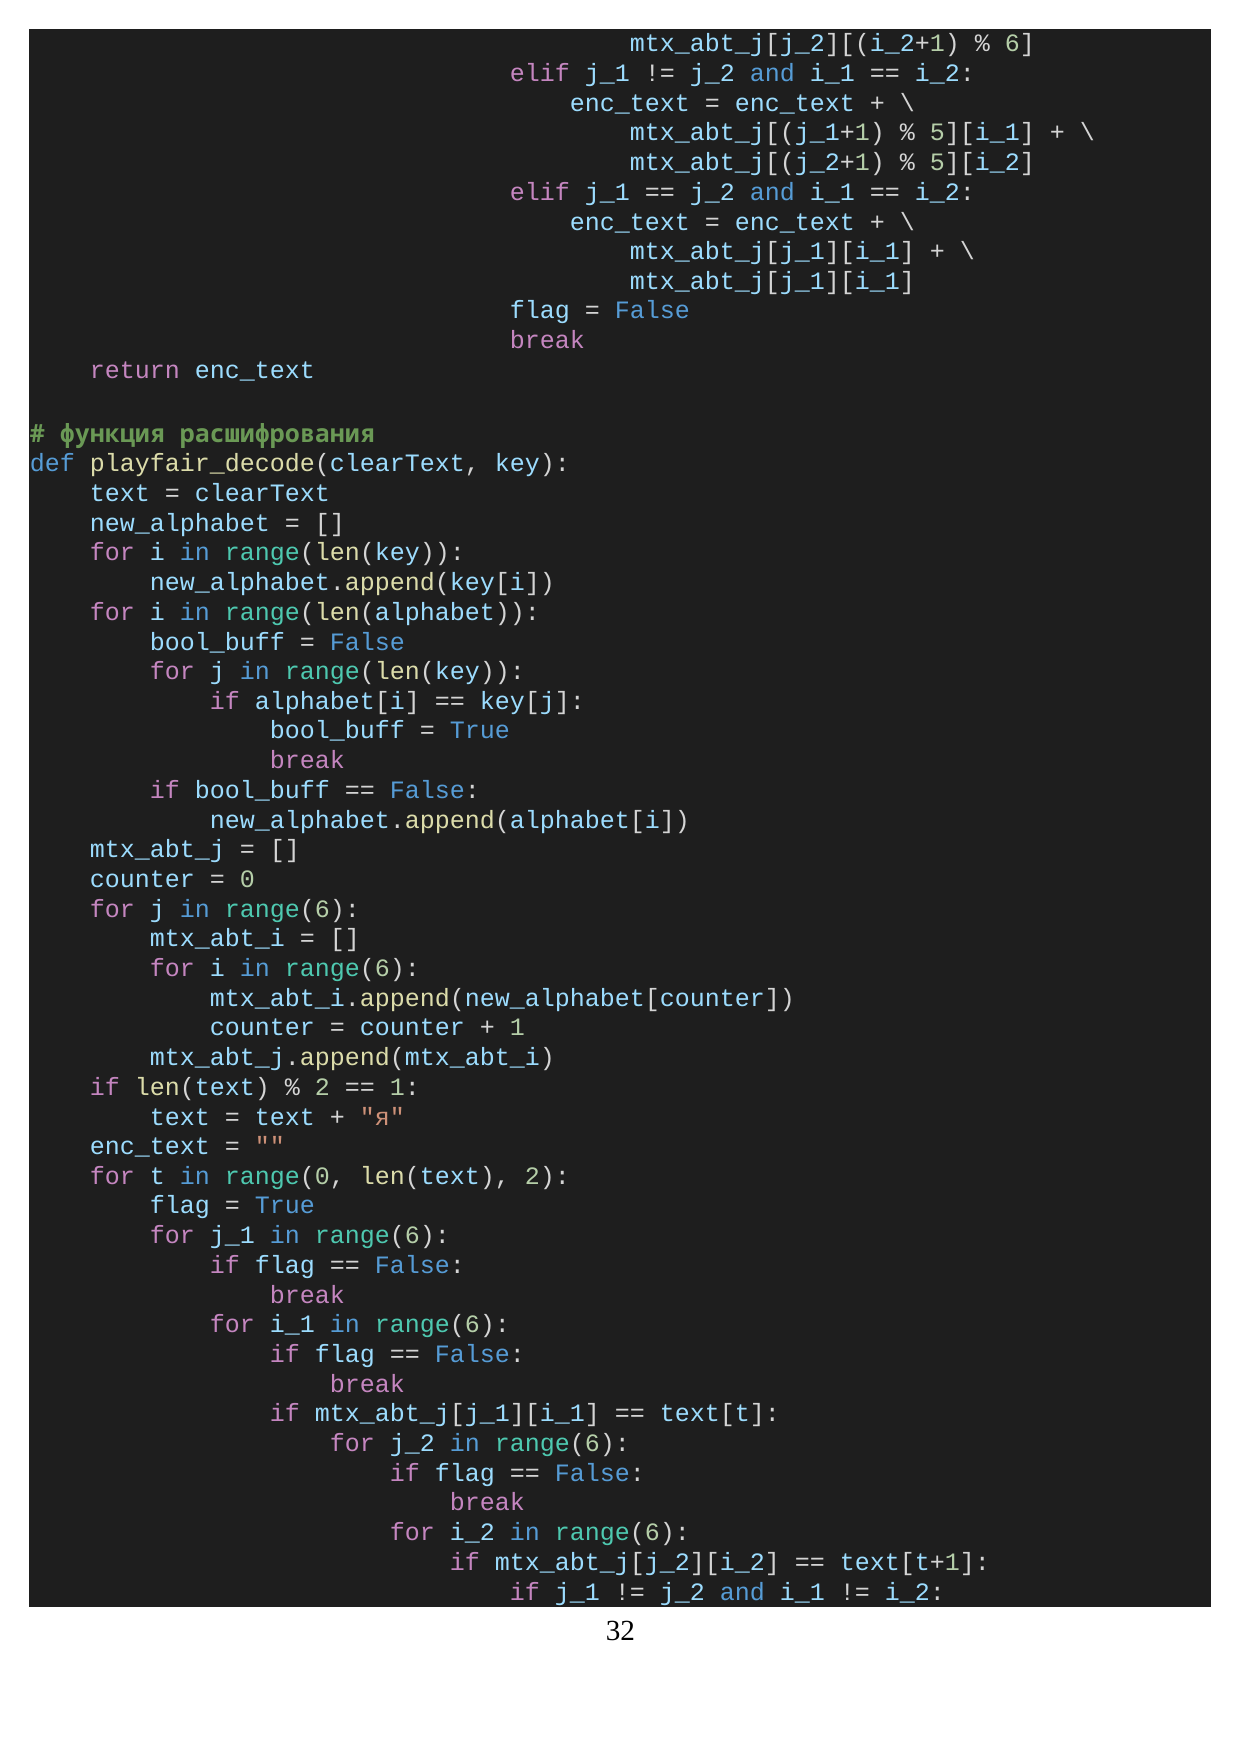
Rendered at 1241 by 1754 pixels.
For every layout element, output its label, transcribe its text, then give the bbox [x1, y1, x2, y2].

text for j in range(len(key)): [29, 657, 1211, 687]
text flag = True [29, 1192, 1211, 1221]
text if len(text) % 2 == 1: [29, 1073, 1211, 1103]
text enc_text = "" [29, 1132, 1211, 1162]
text if flag == False: [29, 1340, 1211, 1370]
text mtx_abt_j[j_1][i_1] + \ [29, 237, 1211, 267]
text for j_1 in range(6): [29, 1221, 1211, 1251]
text break [29, 746, 1211, 776]
text if bool_buff == False: [29, 776, 1211, 806]
text if mtx_abt_j[j_1][i_1] == text[t]: [29, 1399, 1211, 1429]
text enc_text = enc_text + \ [29, 208, 1211, 237]
text if flag == False: [29, 1459, 1211, 1489]
text mtx_abt_j[j_1][i_1] [29, 267, 1211, 297]
text if alphabet[i] == key[j]: [29, 687, 1211, 717]
text for i in range(len(alphabet)): [29, 598, 1211, 628]
text bool_buff = True [29, 717, 1211, 746]
text for j_2 in range(6): [29, 1429, 1211, 1459]
text bool_buff = False [29, 628, 1211, 657]
text # функция расшифрования [29, 416, 1211, 449]
text enc_text = enc_text + \ [29, 89, 1211, 119]
text if flag == False: [29, 1251, 1211, 1281]
text break [29, 1281, 1211, 1311]
text mtx_abt_i.append(new_alphabet[counter]) [29, 984, 1211, 1014]
text elif j_1 == j_2 and i_1 == i_2: [29, 178, 1211, 208]
text for i in range(len(key)): [29, 539, 1211, 568]
text break [29, 1489, 1211, 1518]
text def playfair_decode(clearText, key): [29, 449, 1211, 479]
text elif j_1 != j_2 and i_1 == i_2: [29, 59, 1211, 89]
text break [29, 326, 1211, 356]
text for i_1 in range(6): [29, 1311, 1211, 1340]
text return enc_text [29, 356, 1211, 386]
text new_alphabet = [] [29, 509, 1211, 539]
text text = clearText [29, 479, 1211, 509]
text mtx_abt_j = [] [29, 836, 1211, 865]
text for i_2 in range(6): [29, 1518, 1211, 1548]
text flag = False [29, 297, 1211, 326]
text counter = counter + 1 [29, 1014, 1211, 1043]
text new_alphabet.append(key[i]) [29, 568, 1211, 598]
text if j_1 != j_2 and i_1 != i_2: [29, 1578, 1211, 1607]
text mtx_abt_j.append(mtx_abt_i) [29, 1043, 1211, 1073]
text mtx_abt_i = [] [29, 924, 1211, 954]
text text = text + "я" [29, 1103, 1211, 1132]
text new_alphabet.append(alphabet[i]) [29, 806, 1211, 836]
text break [29, 1370, 1211, 1399]
text for j in range(6): [29, 895, 1211, 924]
text counter = 0 [29, 865, 1211, 895]
text for i in range(6): [29, 954, 1211, 984]
text if mtx_abt_j[j_2][i_2] == text[t+1]: [29, 1548, 1211, 1578]
text mtx_abt_j[(j_2+1) % 5][i_2] [29, 148, 1211, 178]
text for t in range(0, len(text), 2): [29, 1162, 1211, 1192]
text mtx_abt_j[(j_1+1) % 5][i_1] + \ [29, 119, 1211, 148]
text mtx_abt_j[j_2][(i_2+1) % 6] [29, 29, 1211, 59]
